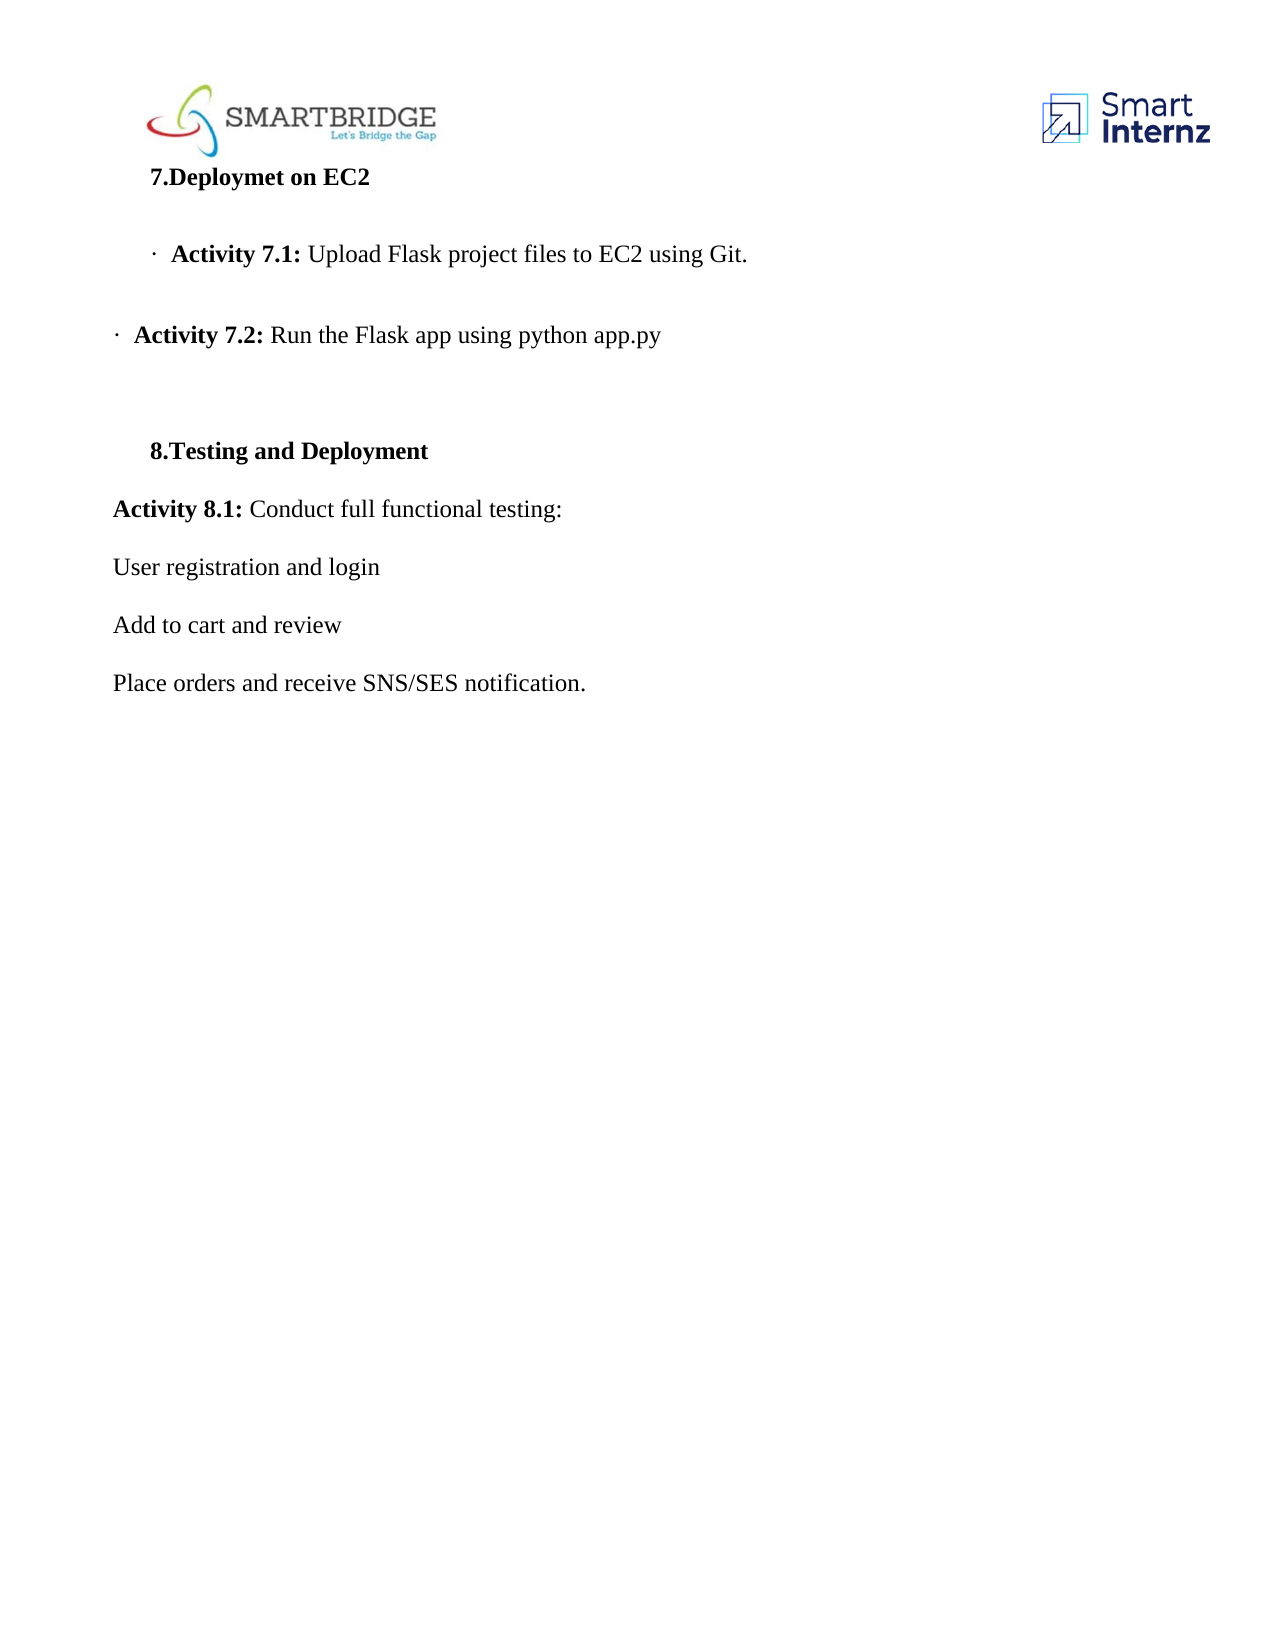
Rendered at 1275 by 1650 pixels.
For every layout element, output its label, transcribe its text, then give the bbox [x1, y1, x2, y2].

picture [143, 78, 439, 161]
text Place orders and receive SNS/SES notification. [113, 668, 1204, 697]
text · Activity 7.2: Run the Flask app using python app.py [113, 321, 1204, 349]
text User registration and login [113, 552, 1204, 581]
text Activity 8.1: Conduct full functional testing: [113, 494, 1204, 523]
list · Activity 7.1: Upload Flask project files to EC2 using Git. [150, 239, 1204, 268]
picture [1037, 92, 1214, 143]
text Add to cart and review [113, 610, 1204, 639]
subtitle 8.Testing and Deployment [150, 436, 1204, 465]
list 7.Deploymet on EC2 [150, 162, 1204, 191]
